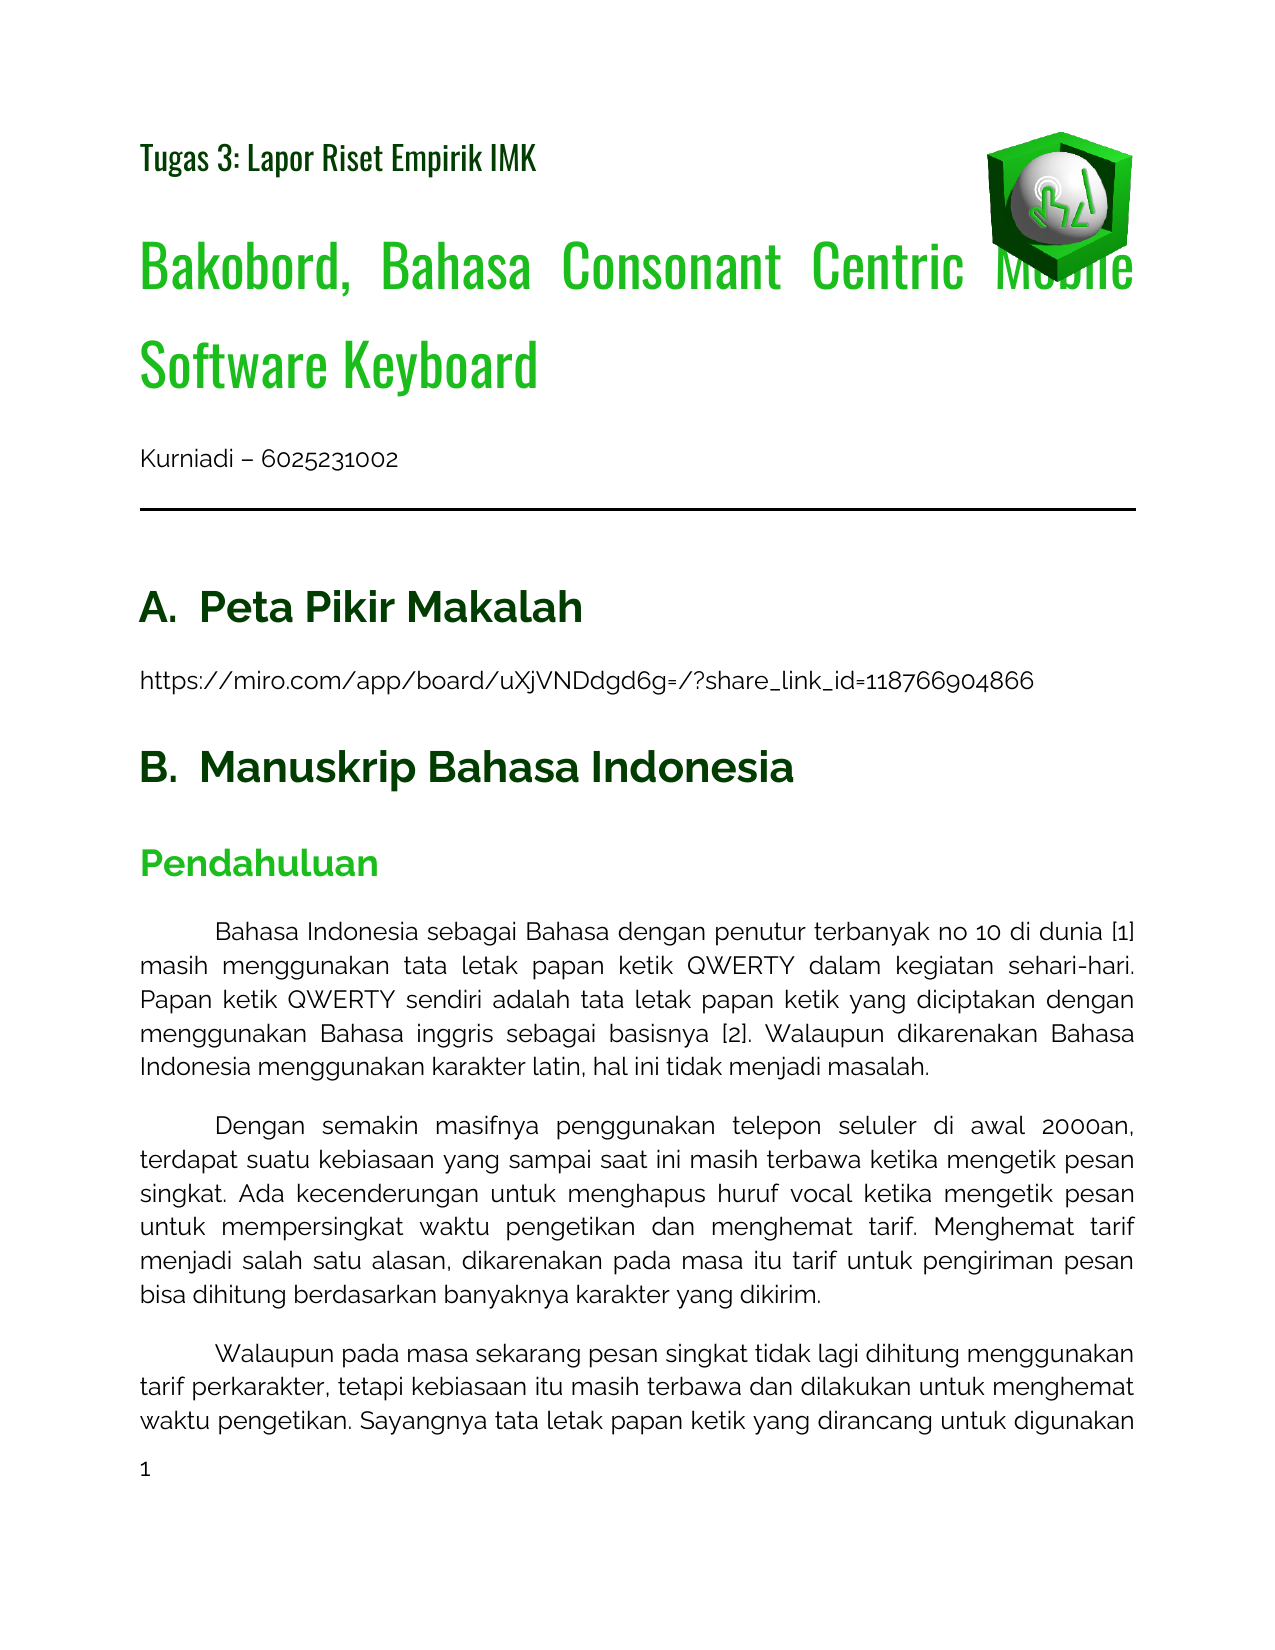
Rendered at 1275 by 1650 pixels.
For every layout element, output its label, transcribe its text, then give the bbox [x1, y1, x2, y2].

text Kurniadi – 6025231002 [139, 444, 1136, 511]
subtitle Pendahuluan [139, 842, 1136, 886]
text Bahasa Indonesia sebagai Bahasa dengan penutur terbanyak no 10 di dunia [1] masih menggunakan tata letak papan ketik QWERTY dalam kegiatan sehari-hari. Papan ketik QWERTY sendiri adalah tata letak papan ketik yang diciptakan dengan menggunakan Bahasa inggris sebagai basisnya [2]. Walaupun dikarenakan Bahasa Indonesia menggunakan karakter latin, hal ini tidak menjadi masalah. [139, 917, 1136, 1082]
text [139, 1338, 1136, 1435]
text Dengan semakin masifnya penggunakan telepon seluler di awal 2000an, terdapat suatu kebiasaan yang sampai saat ini masih terbawa ketika mengetik pesan singkat. Ada kecenderungan untuk menghapus huruf vocal ketika mengetik pesan untuk mempersingkat waktu pengetikan dan menghemat tarif. Menghemat tarif menjadi salah satu alasan, dikarenakan pada masa itu tarif untuk pengiriman pesan bisa dihitung berdasarkan banyaknya karakter yang dikirim. [139, 1111, 1136, 1309]
subtitle Tugas 3: Lapor Riset Empirik IMK [139, 132, 984, 181]
title Bakobord, Bahasa Consonant Centric Mobile Software Keyboard [139, 220, 1136, 406]
subtitle Manuskrip Bahasa Indonesia [138, 741, 1136, 792]
picture [984, 132, 1135, 282]
text https://miro.com/app/board/uXjVNDdgd6g=/?share_link_id=118766904866 [139, 666, 1136, 695]
subtitle Peta Pikir Makalah [138, 582, 1136, 633]
